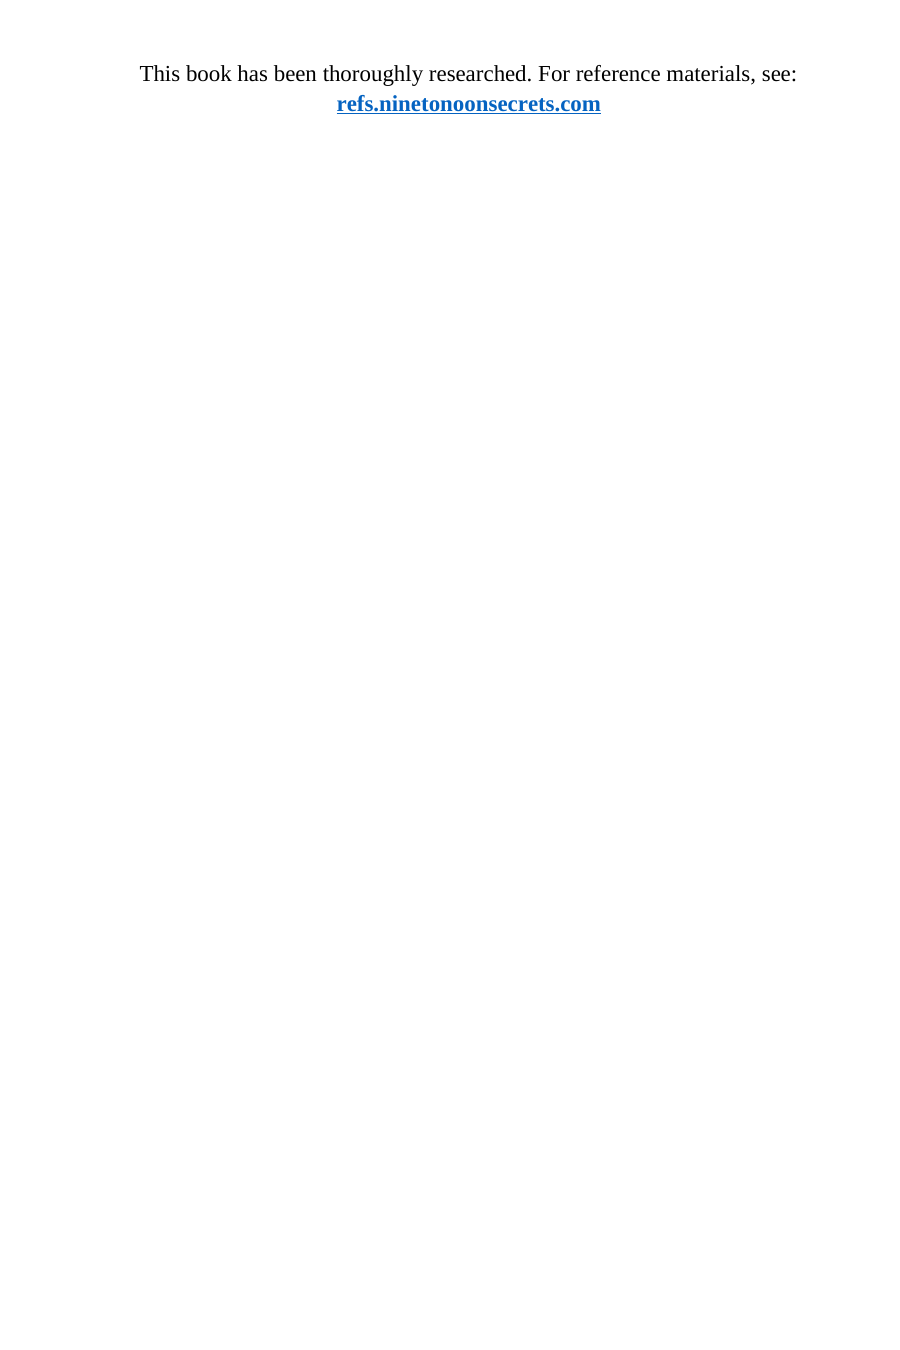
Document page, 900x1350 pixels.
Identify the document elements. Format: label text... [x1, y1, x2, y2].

text This book has been thoroughly researched. For reference materials, see: refs.ninetonoonsecrets.com [112, 60, 825, 117]
